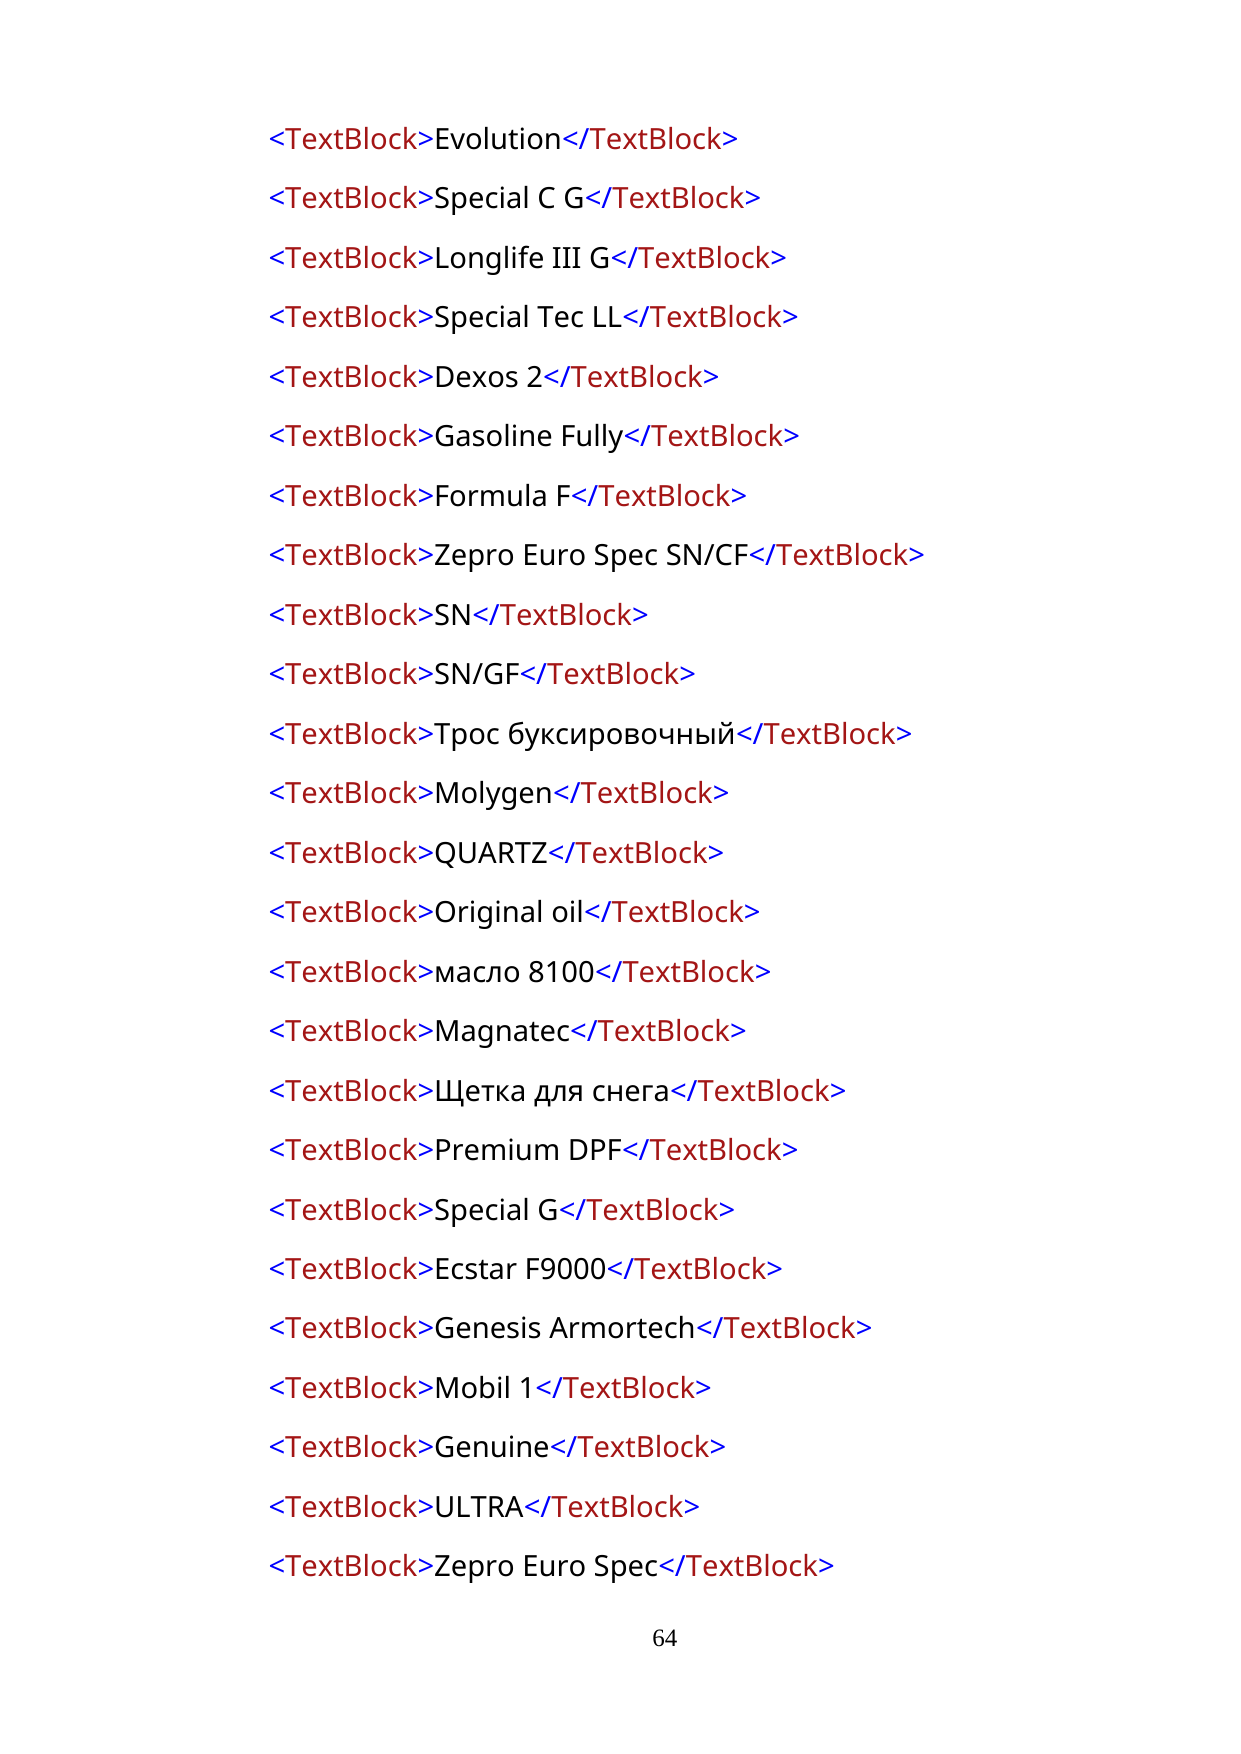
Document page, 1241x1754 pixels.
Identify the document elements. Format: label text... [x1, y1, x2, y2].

text <TextBlock>масло 8100</TextBlock> [177, 951, 1152, 991]
text <TextBlock>Original oil</TextBlock> [177, 891, 1152, 931]
text <TextBlock>ULTRA</TextBlock> [177, 1486, 1152, 1526]
text <TextBlock>Formula F</TextBlock> [177, 475, 1152, 515]
text <TextBlock>Gasoline Fully</TextBlock> [177, 416, 1152, 455]
text <TextBlock>SN/GF</TextBlock> [177, 653, 1152, 693]
text <TextBlock>Evolution</TextBlock> [177, 118, 1152, 158]
text <TextBlock>QUARTZ</TextBlock> [177, 832, 1152, 872]
text <TextBlock>Longlife III G</TextBlock> [177, 237, 1152, 277]
text <TextBlock>Magnatec</TextBlock> [177, 1010, 1152, 1050]
text <TextBlock>Premium DPF</TextBlock> [177, 1129, 1152, 1169]
text <TextBlock>SN</TextBlock> [177, 594, 1152, 634]
text <TextBlock>Dexos 2</TextBlock> [177, 356, 1152, 396]
text <TextBlock>Трос буксировочный</TextBlock> [177, 713, 1152, 753]
text <TextBlock>Mobil 1</TextBlock> [177, 1367, 1152, 1407]
text <TextBlock>Ecstar F9000</TextBlock> [177, 1248, 1152, 1288]
text <TextBlock>Special C G</TextBlock> [177, 178, 1152, 217]
text <TextBlock>Genesis Armortech</TextBlock> [177, 1308, 1152, 1347]
text <TextBlock>Щетка для снега</TextBlock> [177, 1070, 1152, 1109]
text <TextBlock>Special Tec LL</TextBlock> [177, 297, 1152, 336]
text <TextBlock>Special G</TextBlock> [177, 1189, 1152, 1228]
text <TextBlock>Zepro Euro Spec</TextBlock> [177, 1546, 1152, 1585]
text <TextBlock>Zepro Euro Spec SN/CF</TextBlock> [177, 534, 1152, 574]
text <TextBlock>Molygen</TextBlock> [177, 772, 1152, 812]
text <TextBlock>Genuine</TextBlock> [177, 1427, 1152, 1466]
